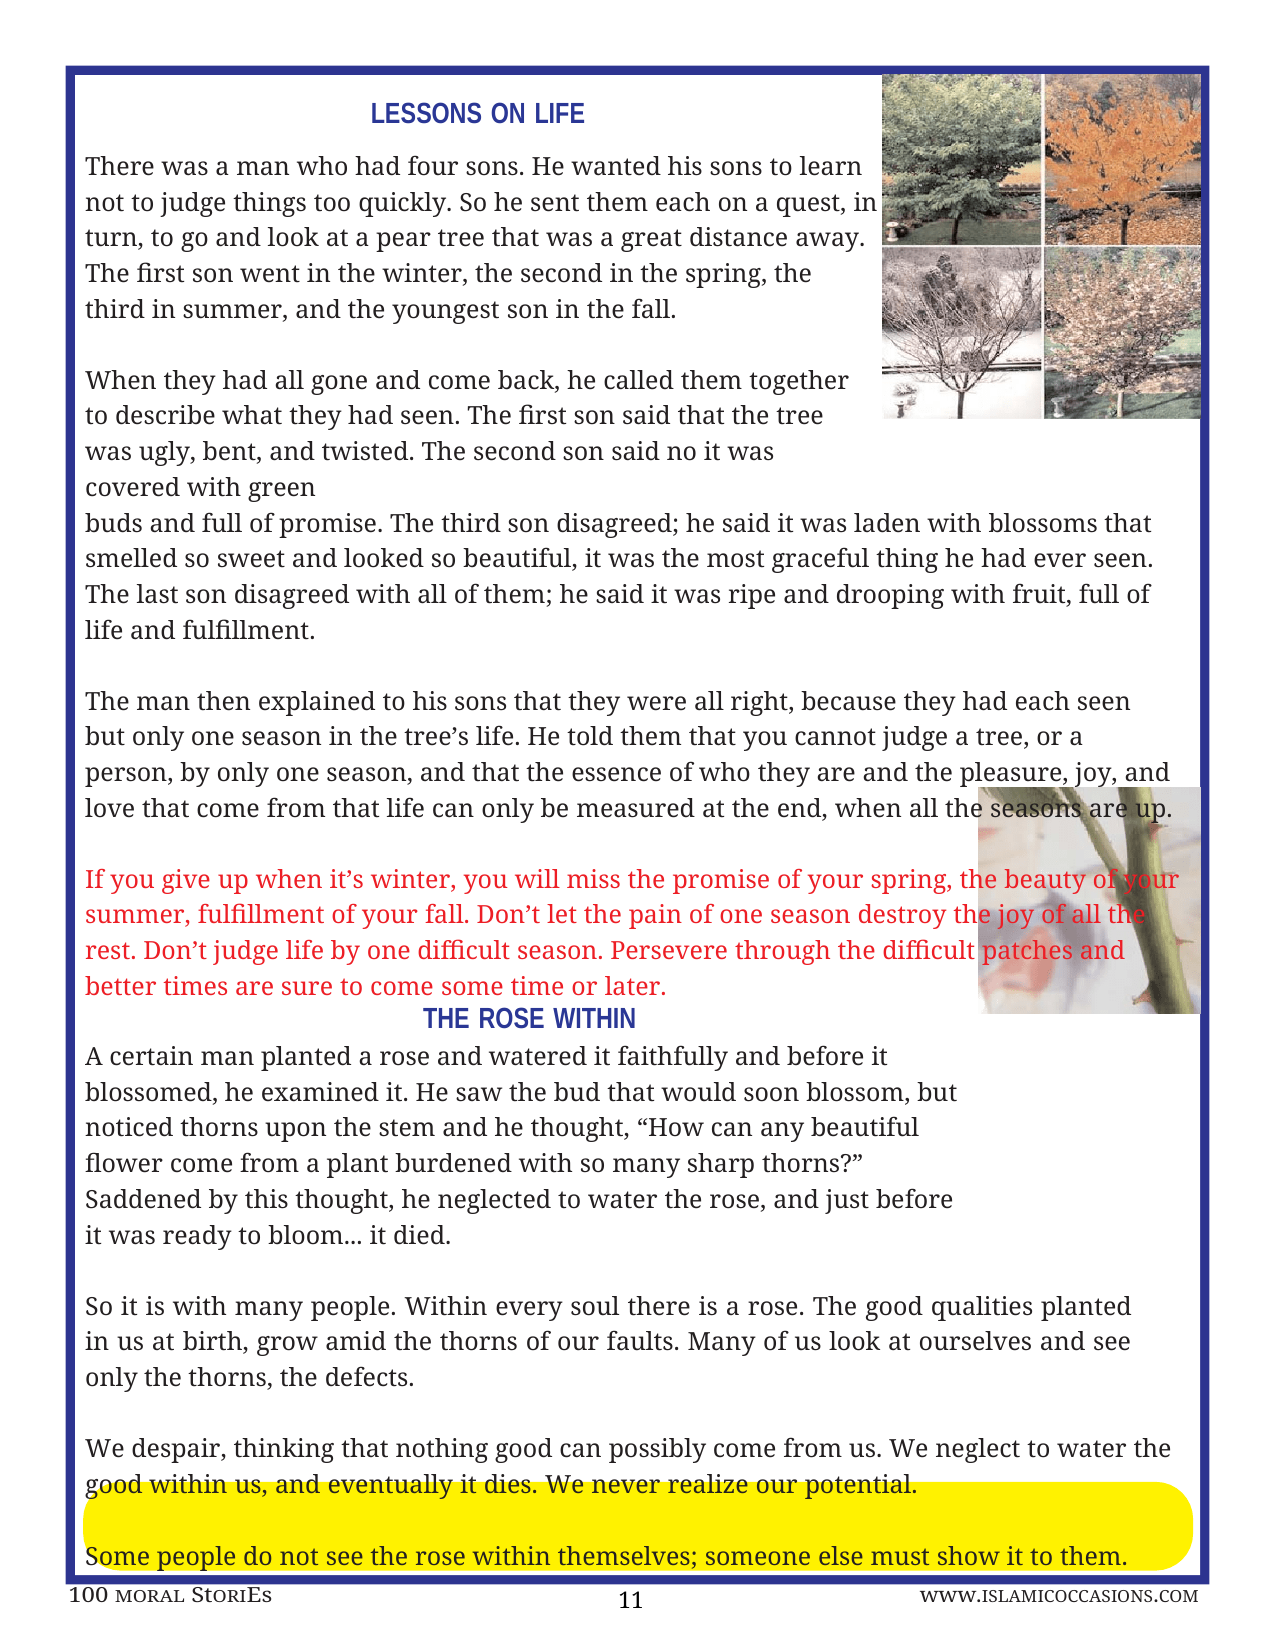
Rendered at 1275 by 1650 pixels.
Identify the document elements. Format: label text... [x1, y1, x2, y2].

subtitle LESSONS ON LIFE [371, 96, 1210, 129]
text buds and full of promise. The third son disagreed; he said it was laden with blossoms that smelled so sweet and looked so beautiful, it was the most graceful thing he had ever seen. The last son disagreed with all of them; he said it was ripe and drooping with fruit, full of life and fulfillment. [85, 505, 1172, 646]
picture [882, 74, 1201, 96]
text We despair, thinking that nothing good can possibly come from us. We neglect to water the good within us, and eventually it dies. We never realize our potential. [85, 1431, 1210, 1501]
text A certain man planted a rose and watered it faithfully and before it blossomed, he examined it. He saw the bud that would soon blossom, but noticed thorns upon the stem and he thought, “How can any beautiful flower come from a plant burdened with so many sharp thorns?” Saddened by this thought, he neglected to water the rose, and just before it was ready to bloom... it died. [85, 1039, 958, 1251]
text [85, 1538, 1179, 1572]
subtitle THE ROSE WITHIN [423, 1004, 1210, 1035]
text There was a man who had four sons. He wanted his sons to learn not to judge things too quickly. So he sent them each on a quest, in turn, to go and look at a pear tree that was a great distance away. The first son went in the winter, the second in the spring, the third in summer, and the youngest son in the fall. [85, 148, 878, 326]
text The man then explained to his sons that they were all right, because they had each seen but only one season in the tree’s life. He told them that you cannot judge a tree, or a person, by only one season, and that the essence of who they are and the pleasure, joy, and love that come from that life can only be measured at the end, when all the seasons are up. [85, 683, 1172, 824]
picture [978, 787, 1201, 1004]
text When they had all gone and come back, he called them together to describe what they had seen. The first son said that the tree was ugly, bent, and twisted. The second son said no it was covered with green [85, 362, 864, 503]
text If you give up when it’s winter, you will miss the promise of your spring, the beauty of your summer, fulfillment of your fall. Don’t let the pain of one season destroy the joy of all the rest. Don’t judge life by one difficult season. Persevere through the difficult patches and better times are sure to come some time or later. [85, 861, 1179, 1002]
picture [882, 129, 1201, 419]
text So it is with many people. Within every soul there is a rose. The good qualities planted in us at birth, grow amid the thorns of our faults. Many of us look at ourselves and see only the thorns, the defects. [85, 1288, 1133, 1394]
